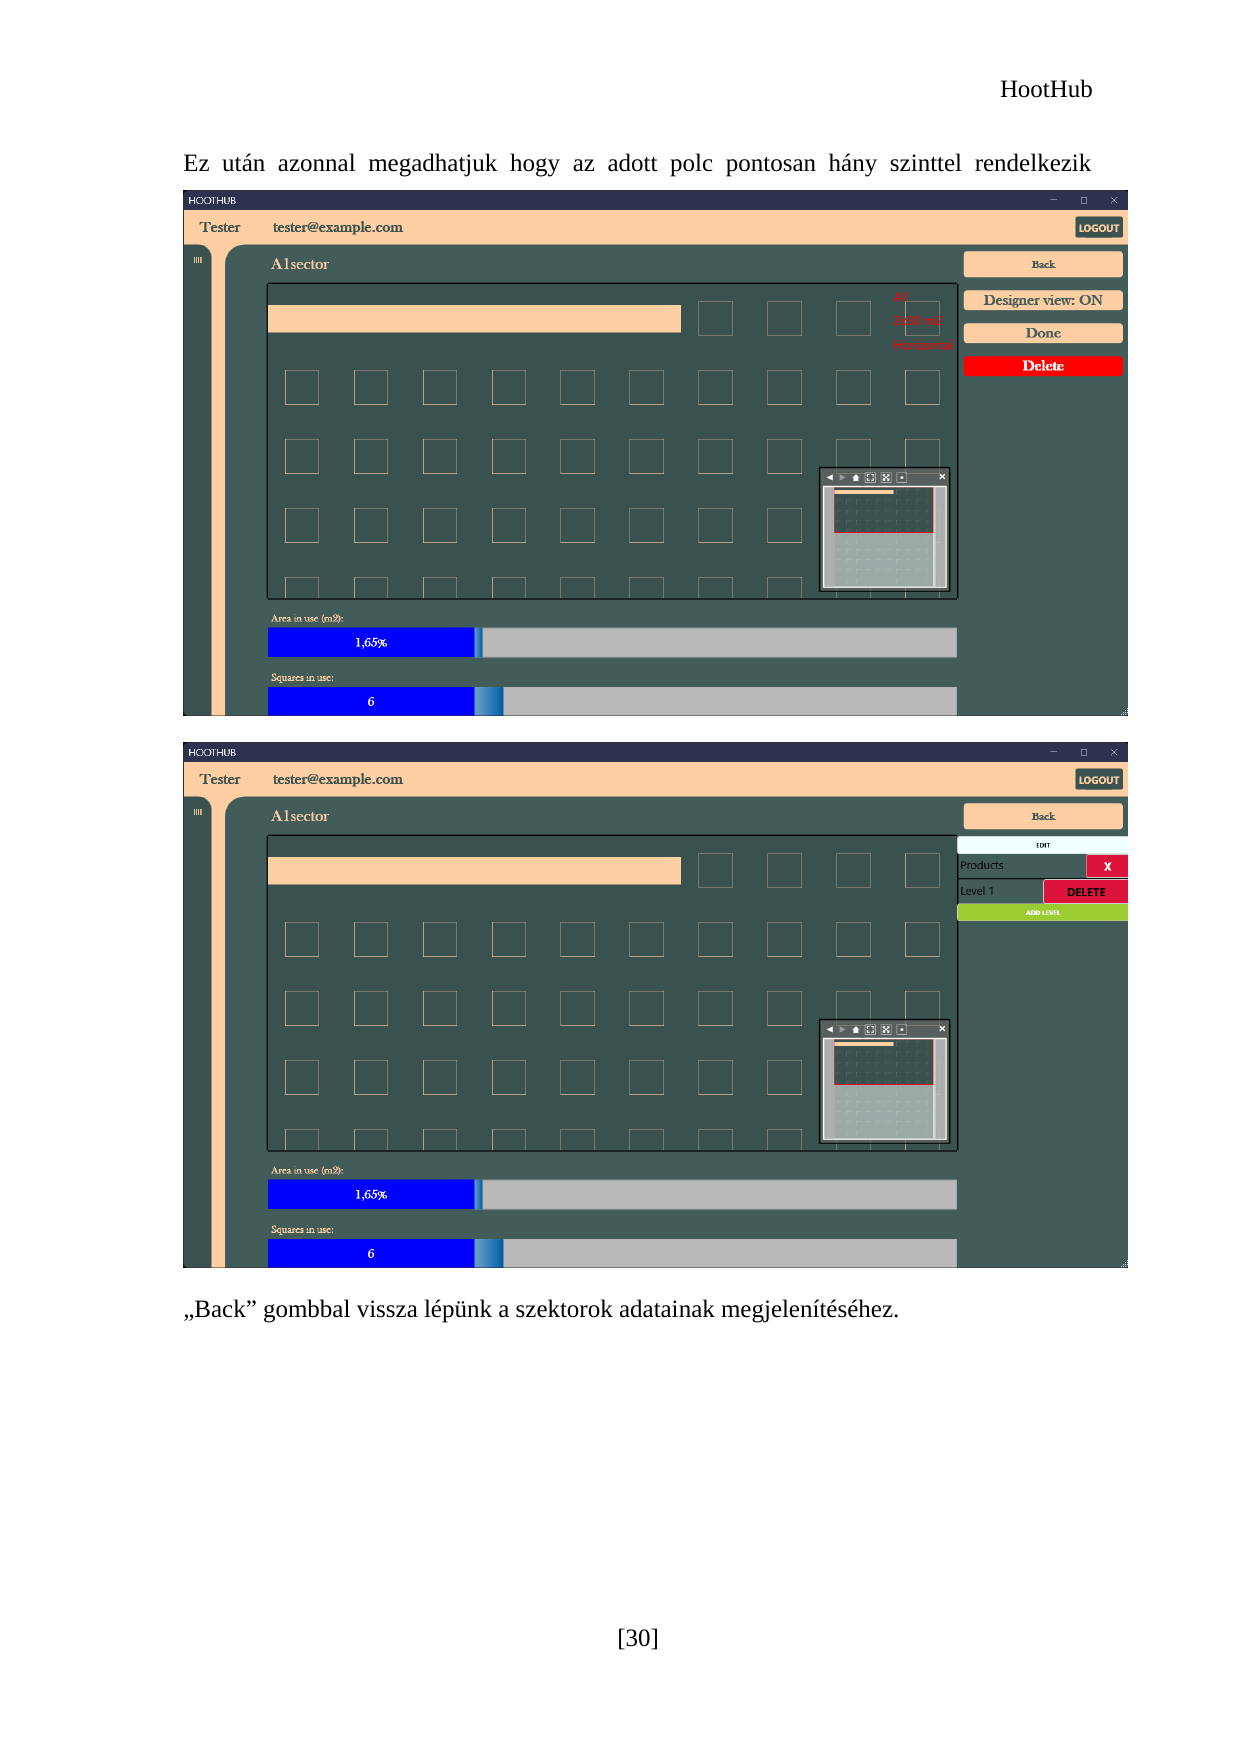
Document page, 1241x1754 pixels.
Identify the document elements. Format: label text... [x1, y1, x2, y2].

text Ez után azonnal megadhatjuk hogy az adott polc pontosan hány szinttel rendelkezik [183, 148, 1093, 190]
picture [183, 742, 1128, 1268]
picture [183, 190, 1128, 716]
text „Back” gombbal vissza lépünk a szektorok adatainak megjelenítéséhez. [148, 1294, 1093, 1323]
